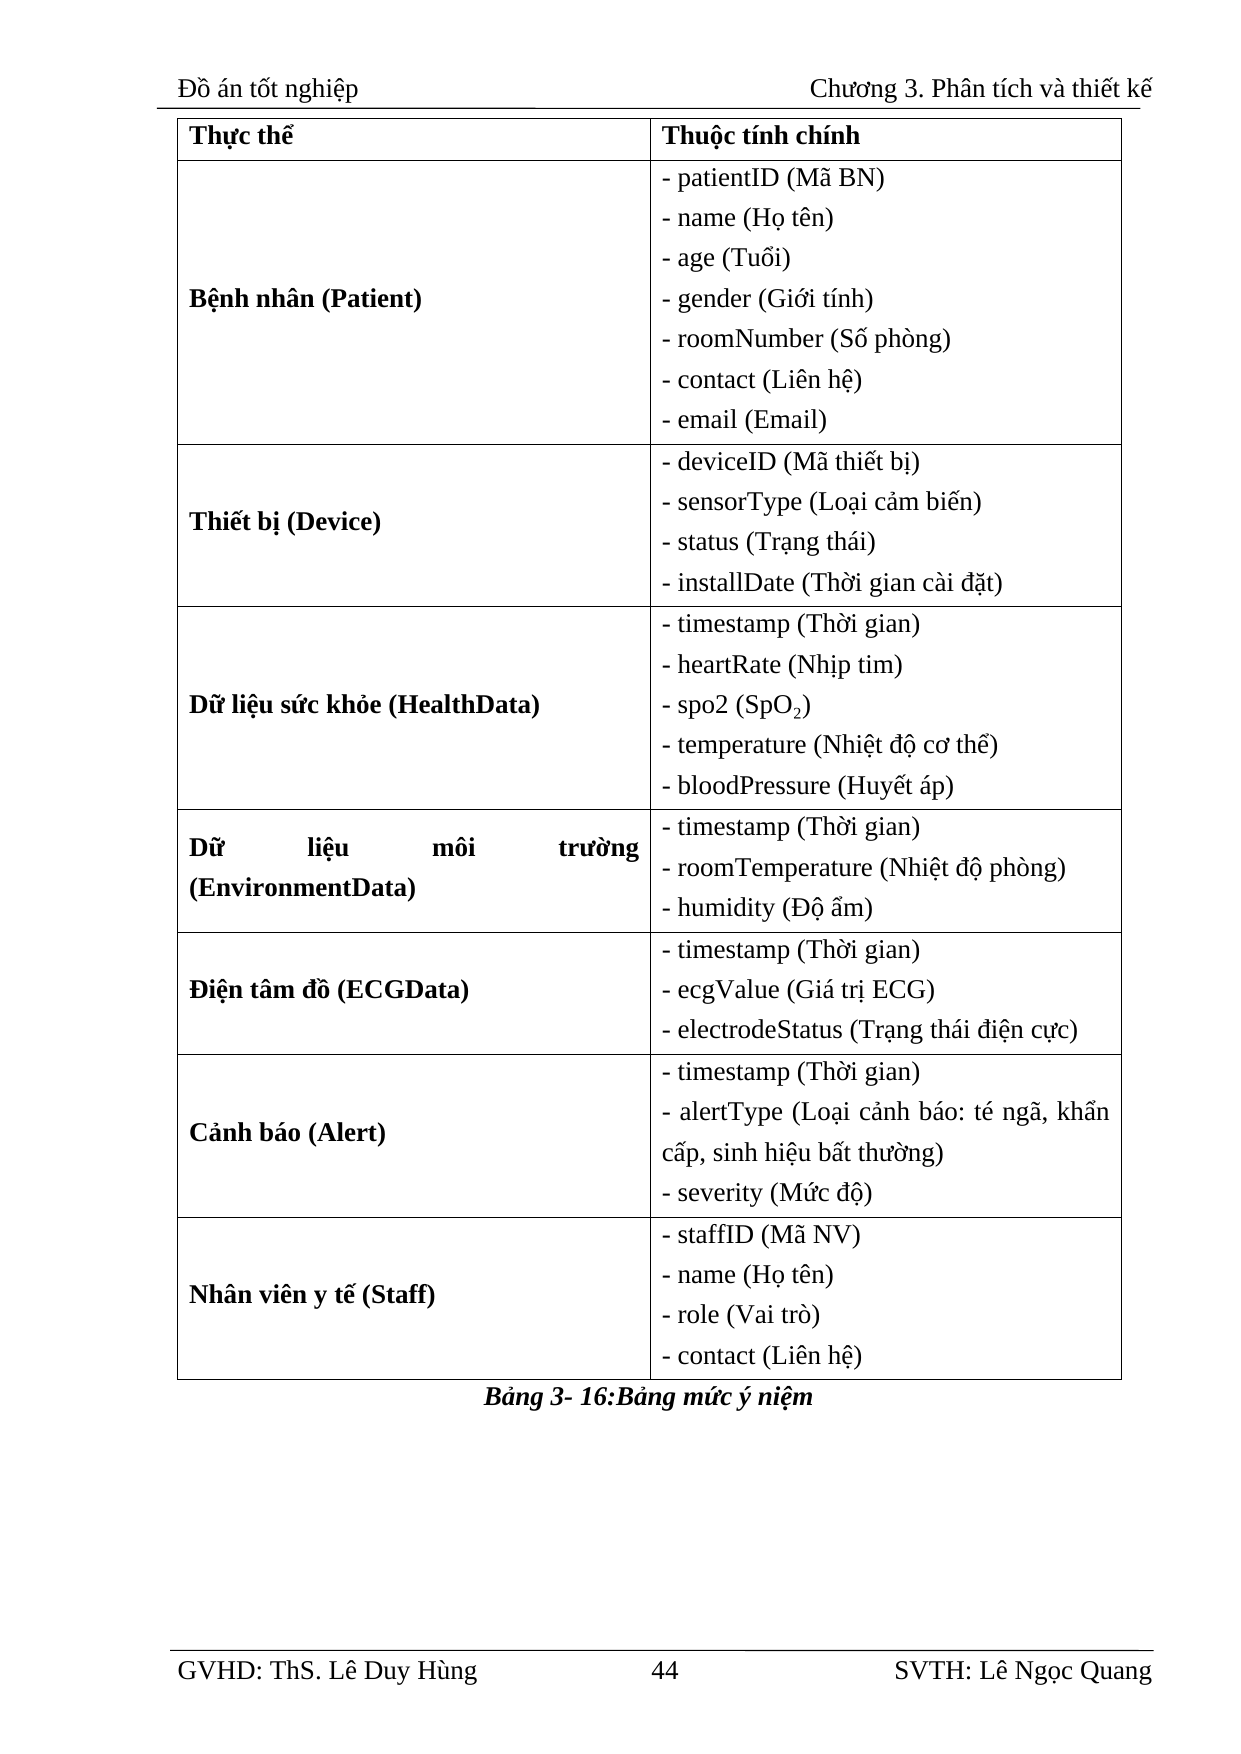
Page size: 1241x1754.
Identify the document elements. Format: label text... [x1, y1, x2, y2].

table_cell Nhân viên y tế (Staff) [178, 1218, 650, 1379]
table_cell Dữ liệu sức khỏe (HealthData) [178, 607, 650, 809]
table_cell Cảnh báo (Alert) [178, 1055, 650, 1217]
table_cell - deviceID (Mã thiết bị) - sensorType (Loại cảm biến) - status (Trạng thái) - installDate (Thời gian cài đặt) [651, 445, 1121, 606]
table_cell Điện tâm đồ (ECGData) [178, 933, 650, 1054]
table_cell Thiết bị (Device) [178, 445, 650, 606]
table_cell - patientID (Mã BN) - name (Họ tên) - age (Tuổi) - gender (Giới tính) - roomNumber (Số phòng) - contact (Liên hệ) - email (Email) [651, 161, 1121, 443]
table_header Thuộc tính chính [651, 119, 1121, 159]
table_cell Bệnh nhân (Patient) [178, 161, 650, 443]
table_header Thực thể [178, 119, 650, 159]
table_cell - timestamp (Thời gian) - roomTemperature (Nhiệt độ phòng) - humidity (Độ ẩm) [651, 810, 1121, 932]
table_cell - timestamp (Thời gian) - ecgValue (Giá trị ECG) - electrodeStatus (Trạng thái điện cực) [651, 933, 1121, 1054]
table_cell - timestamp (Thời gian) - alertType (Loại cảnh báo: té ngã, khẩn cấp, sinh hiệu bất thường) - severity (Mức độ) [651, 1055, 1121, 1217]
table_cell - staffID (Mã NV) - name (Họ tên) - role (Vai trò) - contact (Liên hệ) [651, 1218, 1121, 1379]
table_cell - timestamp (Thời gian) - heartRate (Nhịp tim) - spo2 (SpO₂) - temperature (Nhiệt độ cơ thể) - bloodPressure (Huyết áp) [651, 607, 1121, 809]
table_cell Dữ liệu môi trường (EnvironmentData) [178, 810, 650, 932]
